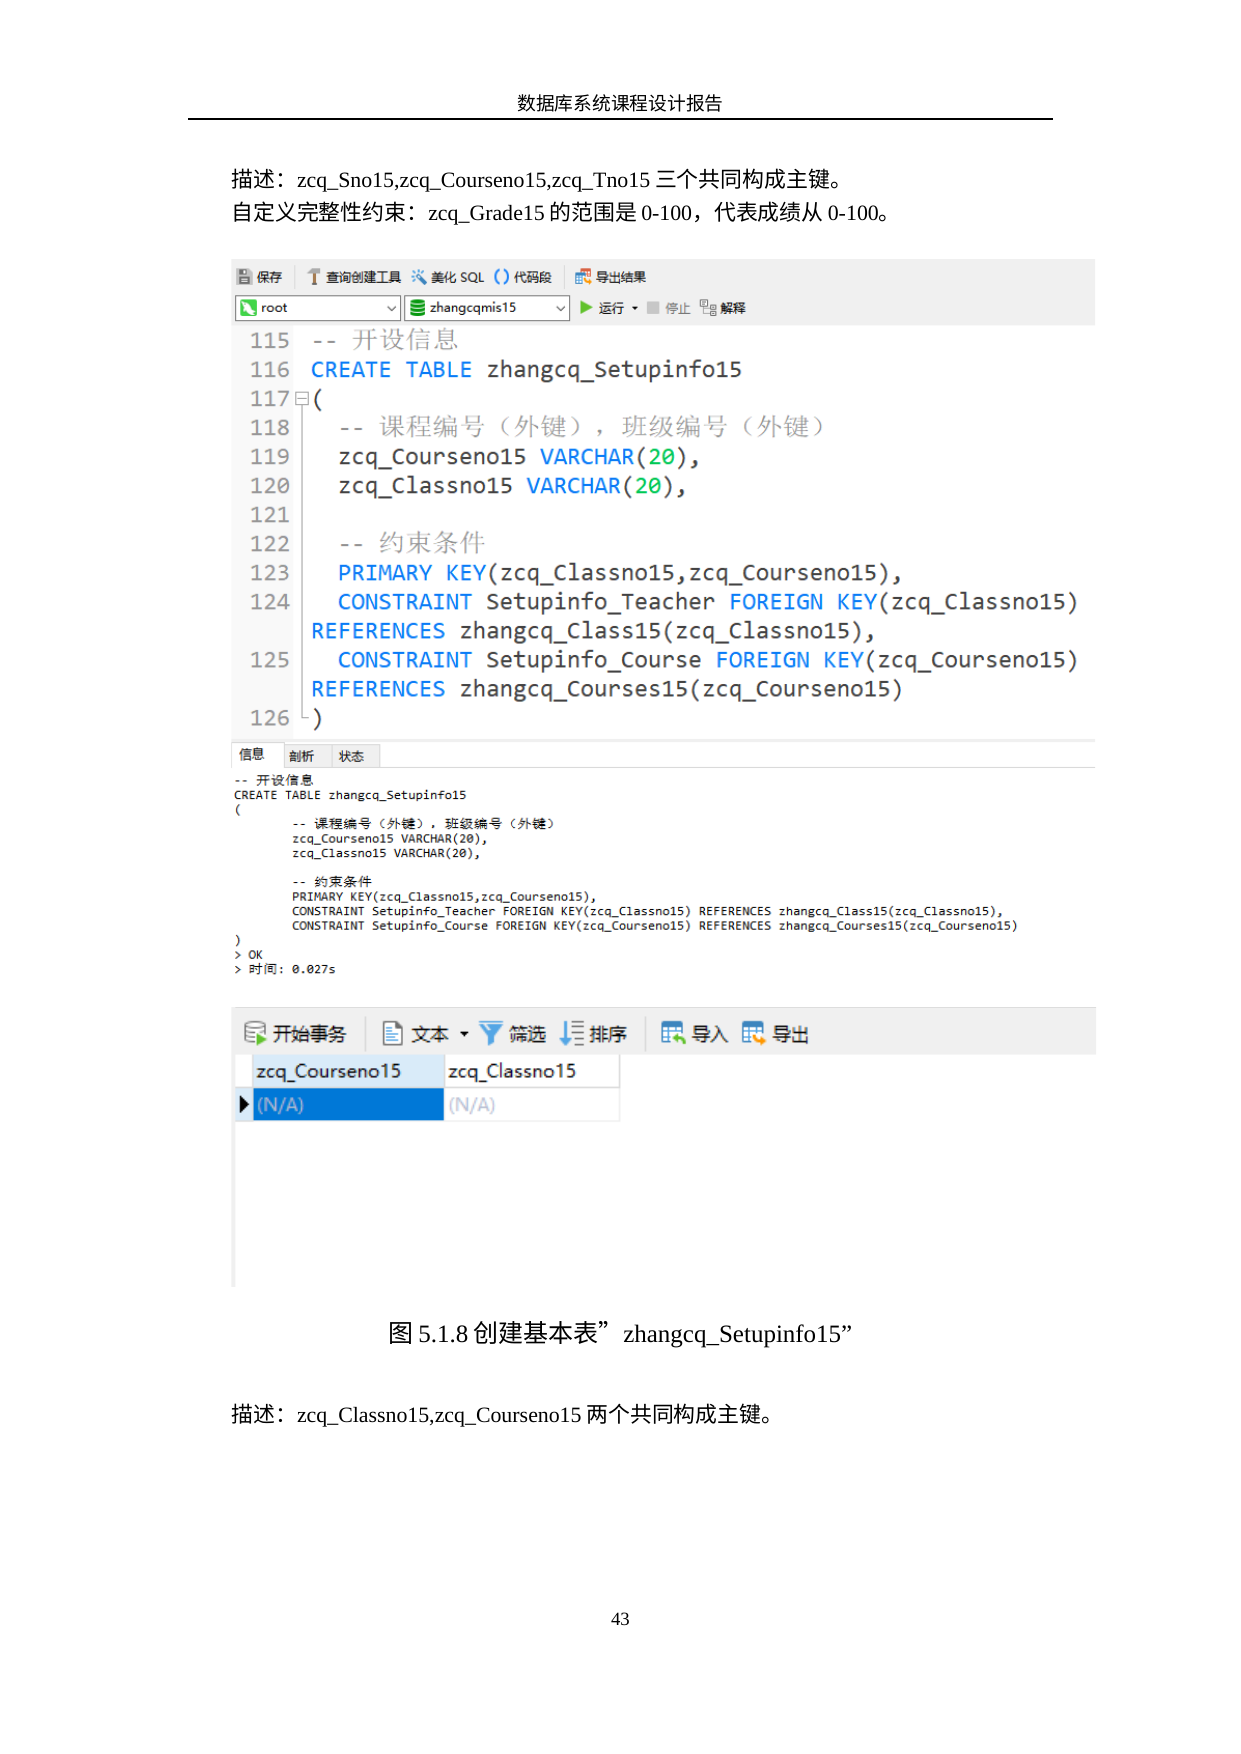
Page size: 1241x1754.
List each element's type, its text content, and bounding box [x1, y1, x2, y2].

text 自定义完整性约束：zcq_Grade15的范围是0-100，代表成绩从0-100。 [187, 194, 1053, 227]
text 描述：zcq_Classno15,zcq_Courseno15两个共同构成主键。 [187, 1397, 1053, 1429]
text 描述：zcq_Sno15,zcq_Courseno15,zcq_Tno15三个共同构成主键。 [187, 162, 1053, 194]
picture [231, 259, 1096, 994]
picture [231, 1007, 1097, 1287]
text 图5.1.8创建基本表”zhangcq_Setupinfo15” [187, 1299, 1053, 1364]
